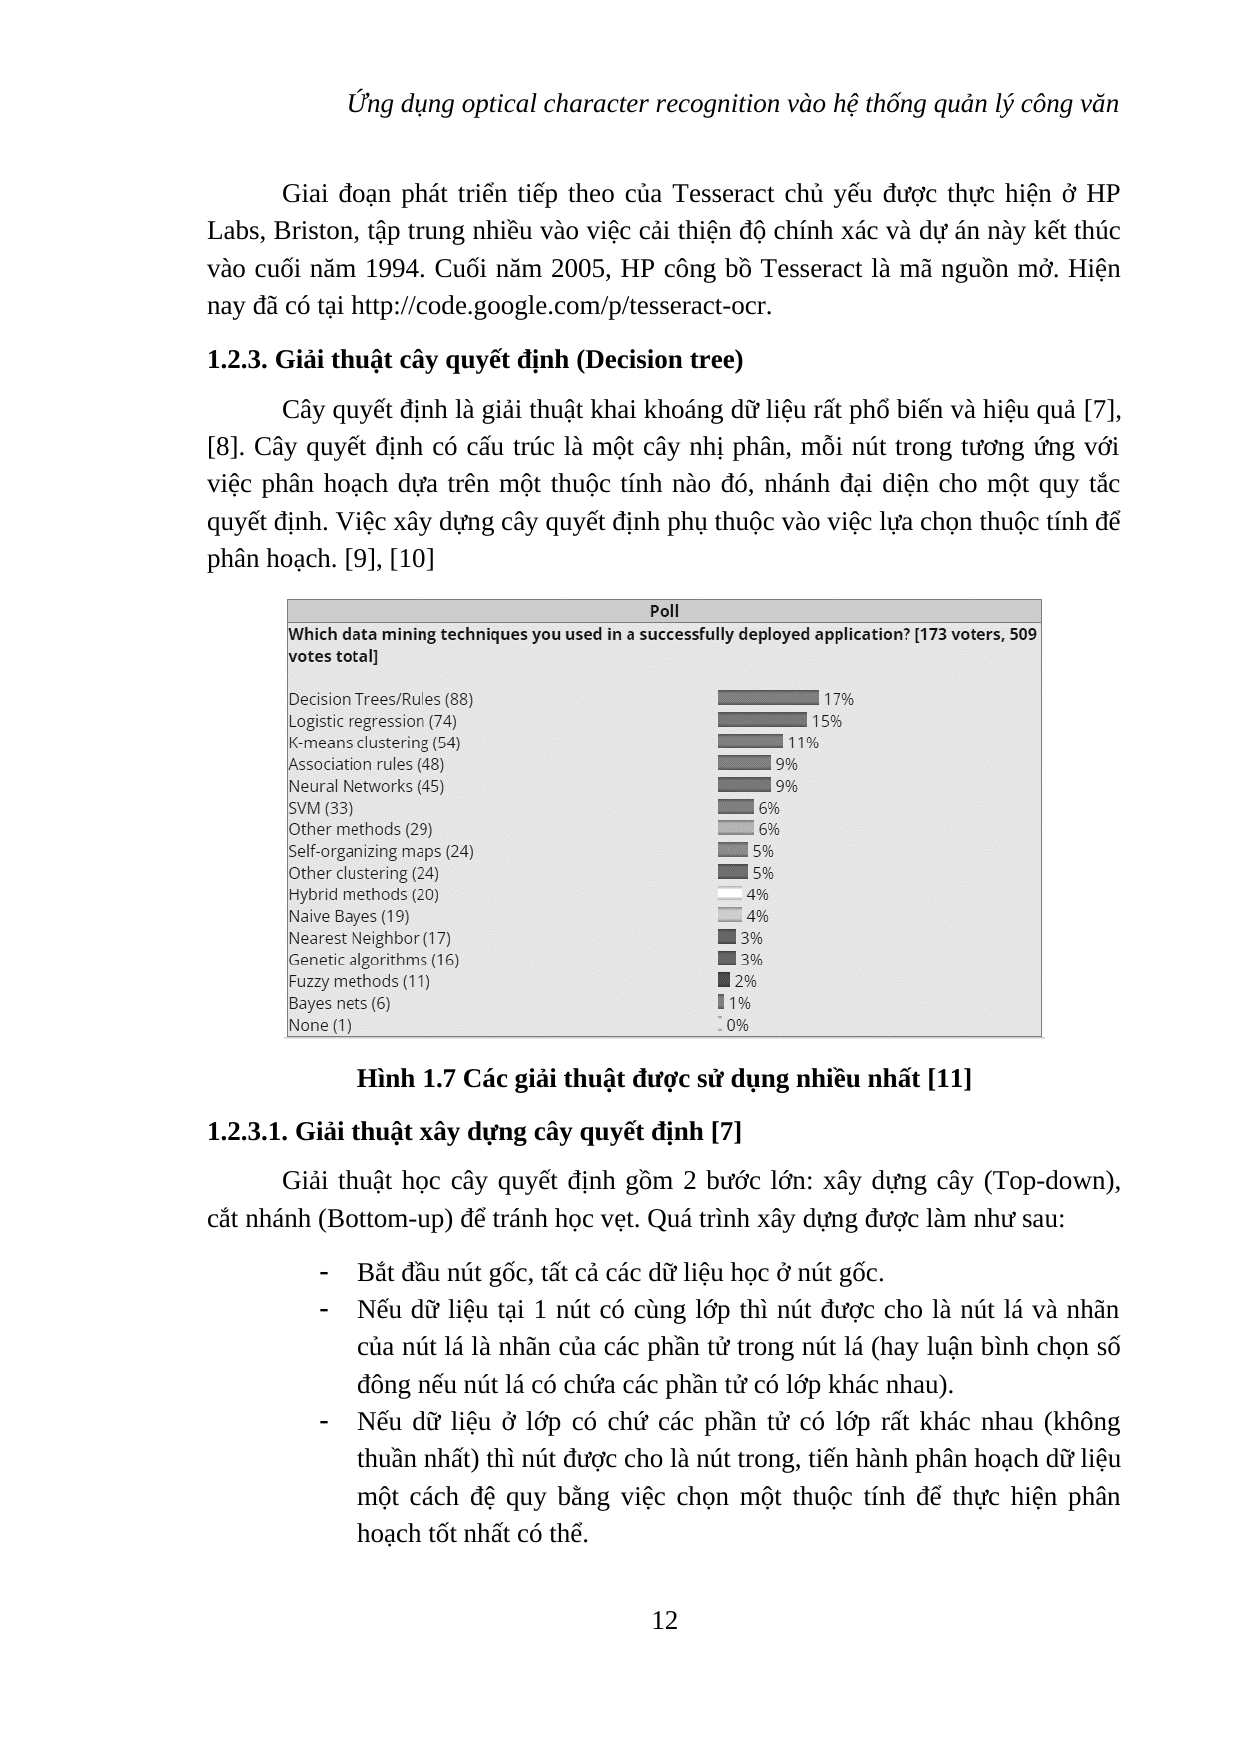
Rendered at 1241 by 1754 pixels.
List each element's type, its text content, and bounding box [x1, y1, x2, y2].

subtitle Giải thuật cây quyết định (Decision tree) [207, 343, 1122, 374]
text Giải thuật học cây quyết định gồm 2 bước lớn: xây dựng cây (Top-down), cắt nhánh (Bottom-up) để tránh học vẹt. Quá trình xây dựng được làm như sau: [207, 1164, 1122, 1233]
text Giai đoạn phát triển tiếp theo của Tesseract chủ yếu được thực hiện ở HP Labs, Briston, tập trung nhiều vào việc cải thiện độ chính xác và dự án này kết thúc vào cuối năm 1994. Cuối năm 2005, HP công bồ Tesseract là mã nguồn mở. Hiện nay đã có tại http://code.google.com/p/tesseract-ocr. [207, 177, 1122, 320]
subtitle Giải thuật xây dựng cây quyết định [7] [207, 1114, 1122, 1146]
list Nếu dữ liệu tại 1 nút có cùng lớp thì nút được cho là nút lá và nhãn của nút lá là nhãn của các phần tử trong nút lá (hay luận bình chọn số đông nếu nút lá có chứa các phần tử có lớp khác nhau). [319, 1293, 1122, 1399]
list Bắt đầu nút gốc, tất cả các dữ liệu học ở nút gốc. [319, 1256, 1122, 1287]
text Cây quyết định là giải thuật khai khoáng dữ liệu rất phổ biến và hiệu quả [7], [8]. Cây quyết định có cấu trúc là một cây nhị phân, mỗi nút trong tương ứng với việc phân hoạch dựa trên một thuộc tính nào đó, nhánh đại diện cho một quy tắc quyết định. Việc xây dựng cây quyết định phụ thuộc vào việc lựa chọn thuộc tính để phân hoạch. [9], [10] [207, 393, 1122, 573]
list Nếu dữ liệu ở lớp có chứ các phần tử có lớp rất khác nhau (không thuần nhất) thì nút được cho là nút trong, tiến hành phân hoạch dữ liệu một cách đệ quy bằng việc chọn một thuộc tính để thực hiện phân hoạch tốt nhất có thể. [319, 1405, 1122, 1548]
picture [284, 595, 1045, 1039]
